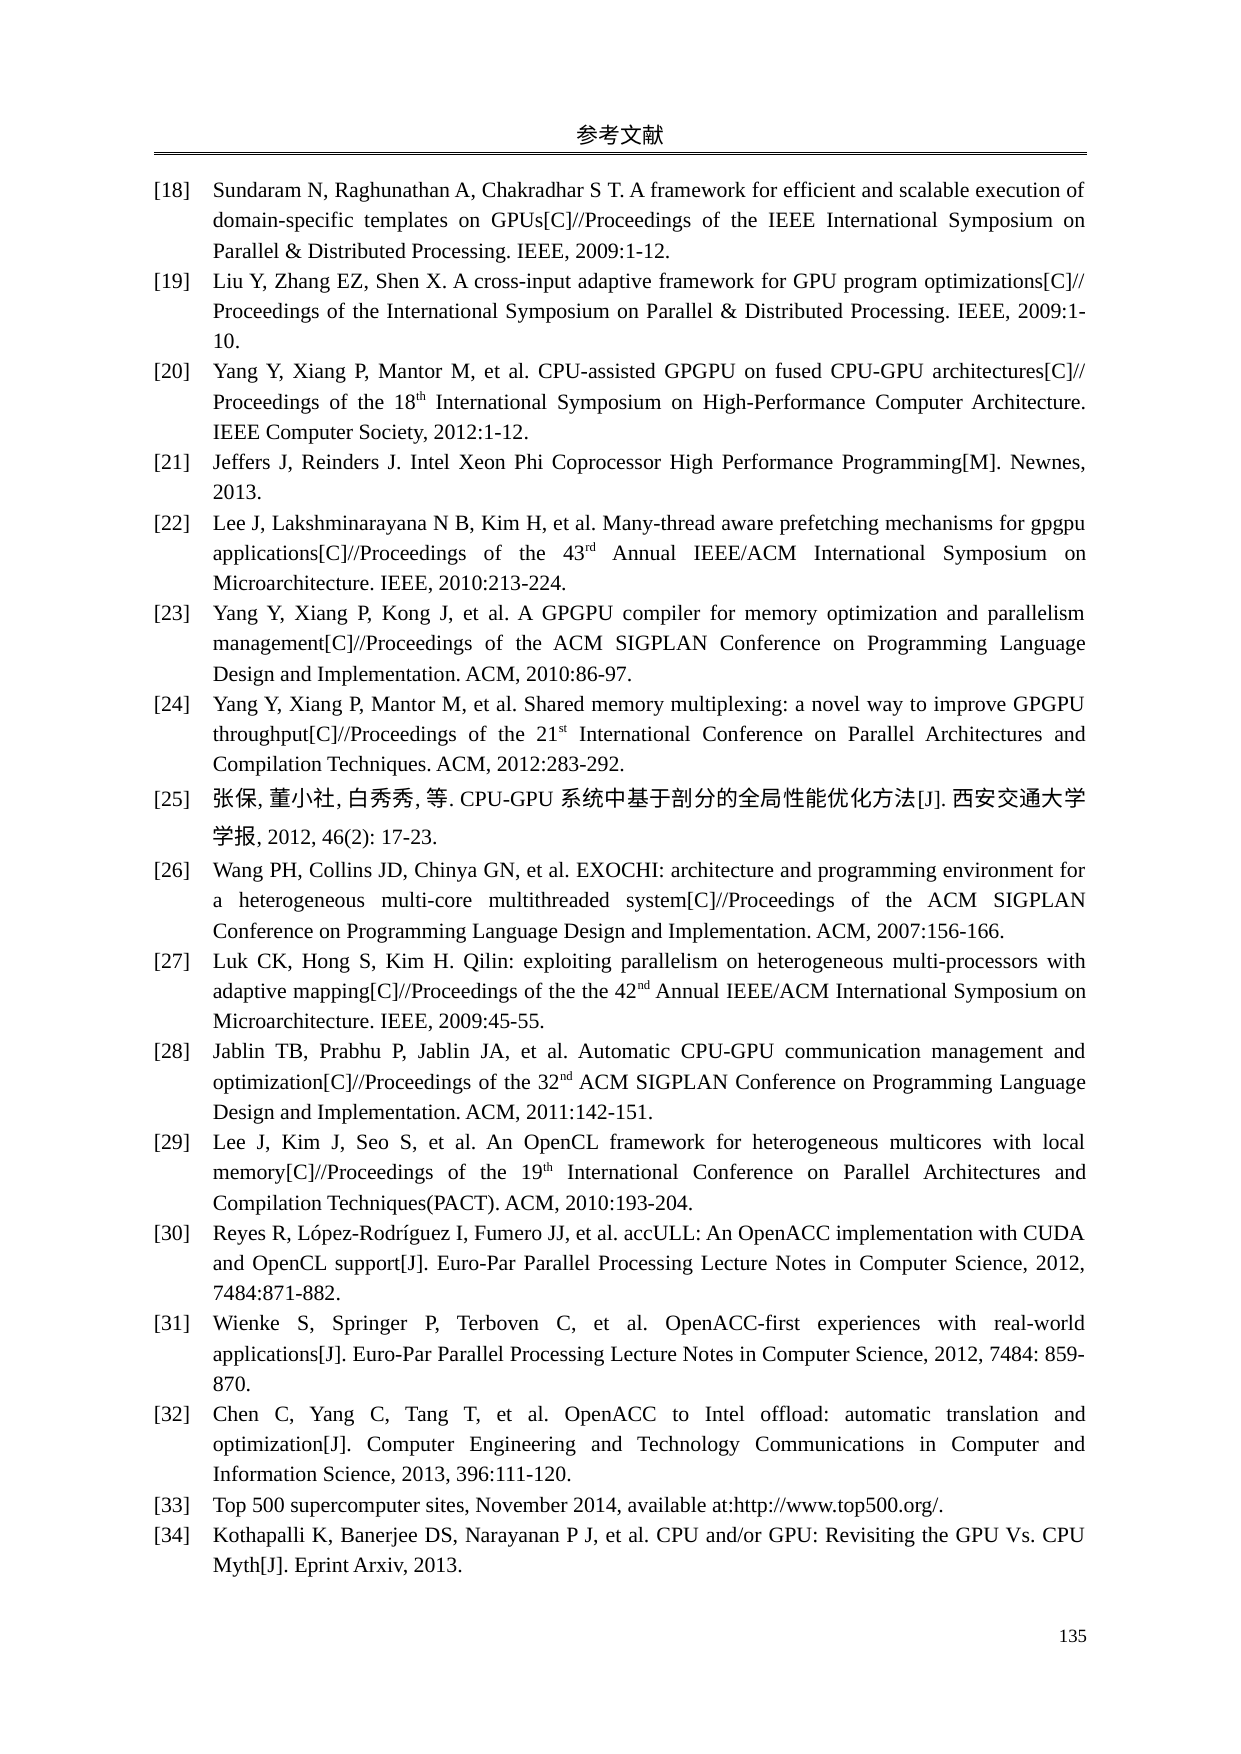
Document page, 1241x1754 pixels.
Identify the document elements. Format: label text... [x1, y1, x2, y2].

list Lee J, Kim J, Seo S, et al. An OpenCL framework for heterogeneous multicores with local memory[C]//Proceedings of the 19th International Conference on Parallel Architectures and Compilation Techniques(PACT). ACM, 2010:193-204. [153, 1129, 1087, 1215]
list Kothapalli K, Banerjee DS, Narayanan P J, et al. CPU and/or GPU: Revisiting the GPU Vs. CPU Myth[J]. Eprint Arxiv, 2013. [153, 1522, 1087, 1577]
list Luk CK, Hong S, Kim H. Qilin: exploiting parallelism on heterogeneous multi-processors with adaptive mapping[C]//Proceedings of the the 42nd Annual IEEE/ACM International Symposium on Microarchitecture. IEEE, 2009:45-55. [153, 948, 1087, 1033]
list Liu Y, Zhang EZ, Shen X. A cross-input adaptive framework for GPU program optimizations[C]// Proceedings of the International Symposium on Parallel & Distributed Processing. IEEE, 2009:1-10. [153, 268, 1087, 353]
list Wienke S, Springer P, Terboven C, et al. OpenACC-first experiences with real-world applications[J]. Euro-Par Parallel Processing Lecture Notes in Computer Science, 2012, 7484: 859-870. [153, 1310, 1087, 1396]
list 张保, 董小社, 白秀秀, 等. CPU-GPU 系统中基于剖分的全局性能优化方法[J]. 西安交通大学学报, 2012, 46(2): 17-23. [153, 781, 1087, 851]
list Lee J, Lakshminarayana N B, Kim H, et al. Many-thread aware prefetching mechanisms for gpgpu applications[C]//Proceedings of the 43rd Annual IEEE/ACM International Symposium on Microarchitecture. IEEE, 2010:213-224. [153, 509, 1087, 595]
list Yang Y, Xiang P, Mantor M, et al. Shared memory multiplexing: a novel way to improve GPGPU throughput[C]//Proceedings of the 21st International Conference on Parallel Architectures and Compilation Techniques. ACM, 2012:283-292. [153, 691, 1087, 776]
list Jablin TB, Prabhu P, Jablin JA, et al. Automatic CPU-GPU communication management and optimization[C]//Proceedings of the 32nd ACM SIGPLAN Conference on Programming Language Design and Implementation. ACM, 2011:142-151. [153, 1038, 1087, 1124]
list Yang Y, Xiang P, Mantor M, et al. CPU-assisted GPGPU on fused CPU-GPU architectures[C]// Proceedings of the 18th International Symposium on High-Performance Computer Architecture. IEEE Computer Society, 2012:1-12. [153, 358, 1087, 444]
list Jeffers J, Reinders J. Intel Xeon Phi Coprocessor High Performance Programming[M]. Newnes, 2013. [153, 449, 1087, 504]
list Wang PH, Collins JD, Chinya GN, et al. EXOCHI: architecture and programming environment for a heterogeneous multi-core multithreaded system[C]//Proceedings of the ACM SIGPLAN Conference on Programming Language Design and Implementation. ACM, 2007:156-166. [153, 857, 1087, 943]
list Chen C, Yang C, Tang T, et al. OpenACC to Intel offload: automatic translation and optimization[J]. Computer Engineering and Technology Communications in Computer and Information Science, 2013, 396:111-120. [153, 1401, 1087, 1487]
list Top 500 supercomputer sites, November 2014, available at:http://www.top500.org/. [153, 1492, 1087, 1517]
list Yang Y, Xiang P, Kong J, et al. A GPGPU compiler for memory optimization and parallelism management[C]//Proceedings of the ACM SIGPLAN Conference on Programming Language Design and Implementation. ACM, 2010:86-97. [153, 600, 1087, 686]
list Sundaram N, Raghunathan A, Chakradhar S T. A framework for efficient and scalable execution of domain-specific templates on GPUs[C]//Proceedings of the IEEE International Symposium on Parallel & Distributed Processing. IEEE, 2009:1-12. [153, 177, 1087, 263]
list Reyes R, López-Rodríguez I, Fumero JJ, et al. accULL: An OpenACC implementation with CUDA and OpenCL support[J]. Euro-Par Parallel Processing Lecture Notes in Computer Science, 2012, 7484:871-882. [153, 1220, 1087, 1305]
